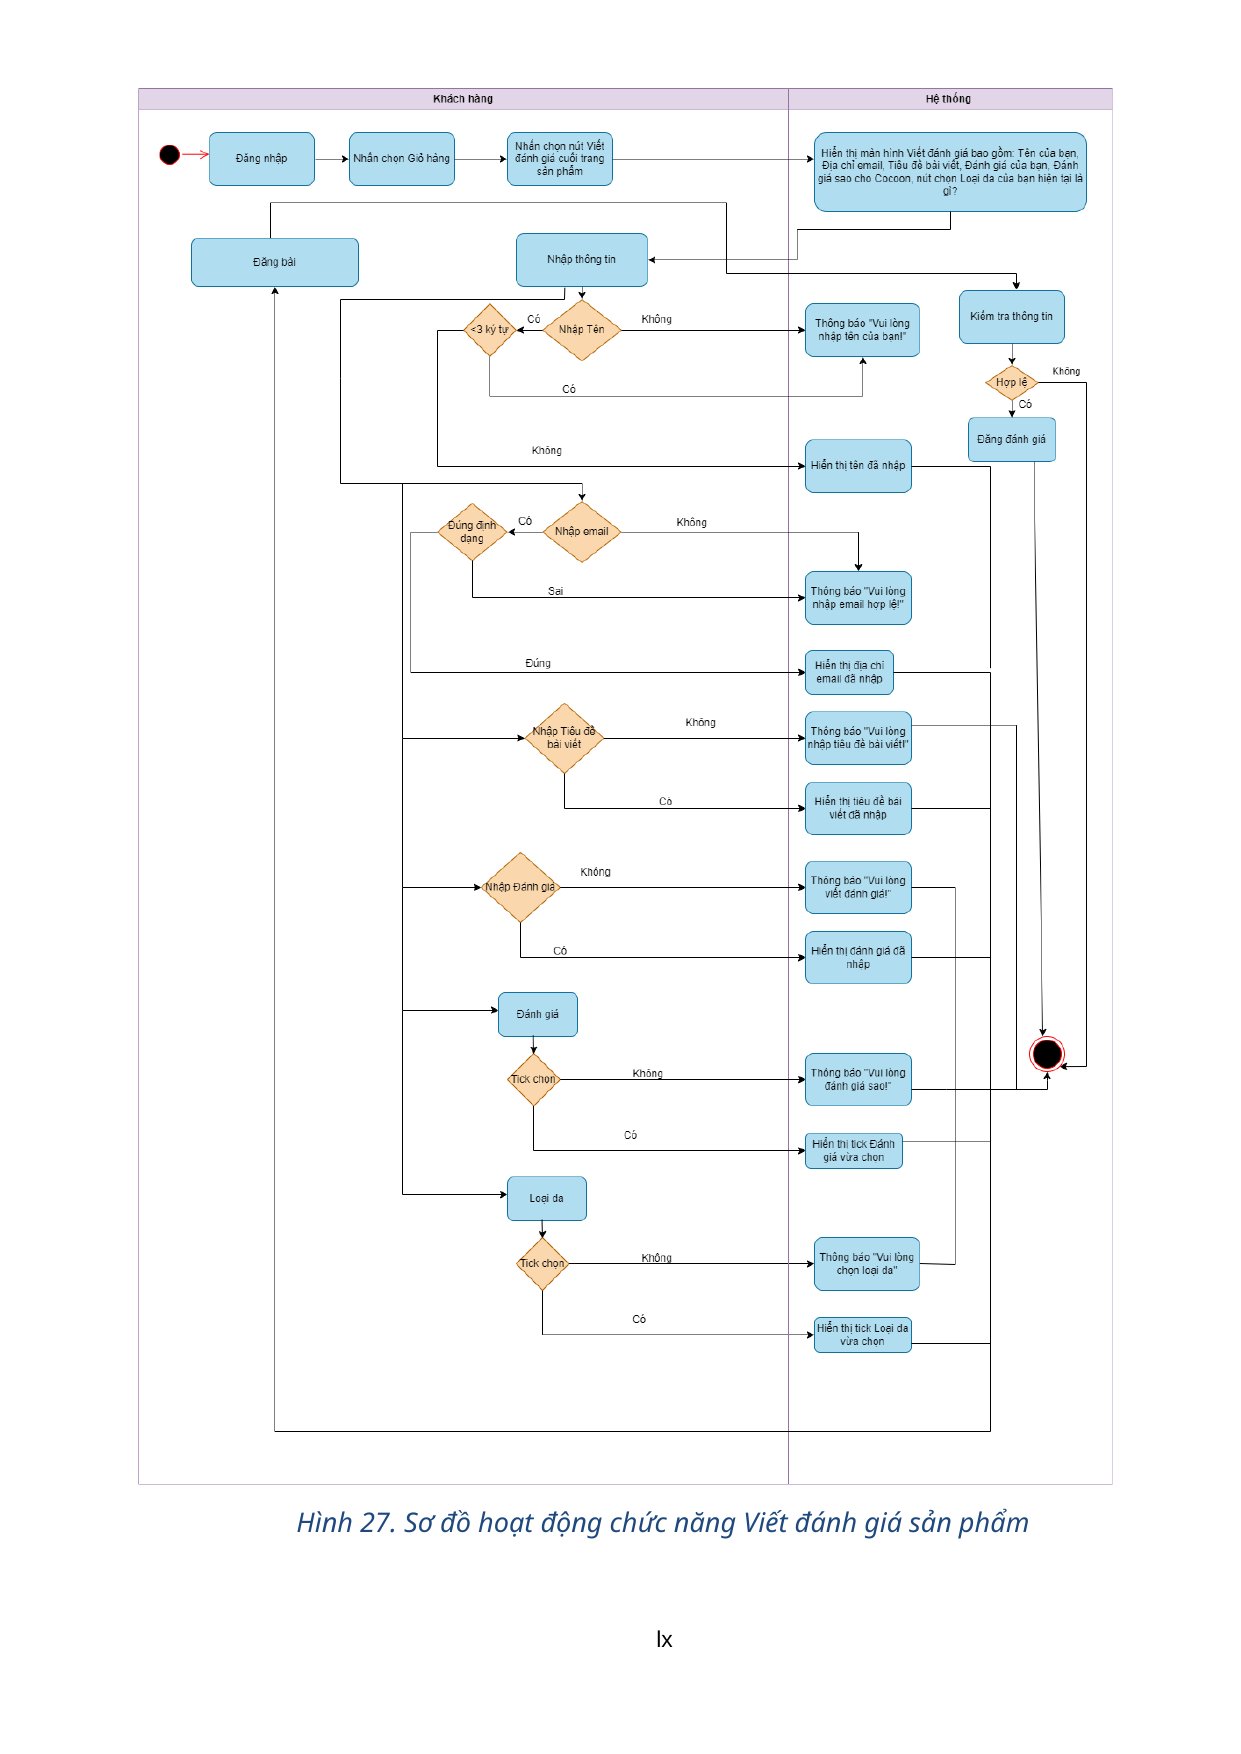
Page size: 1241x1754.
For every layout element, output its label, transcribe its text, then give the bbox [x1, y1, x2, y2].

text Hình 27. Sơ đồ hoạt động chức năng Viết đánh giá sản phẩm [177, 1504, 1152, 1541]
picture [138, 88, 1113, 1485]
